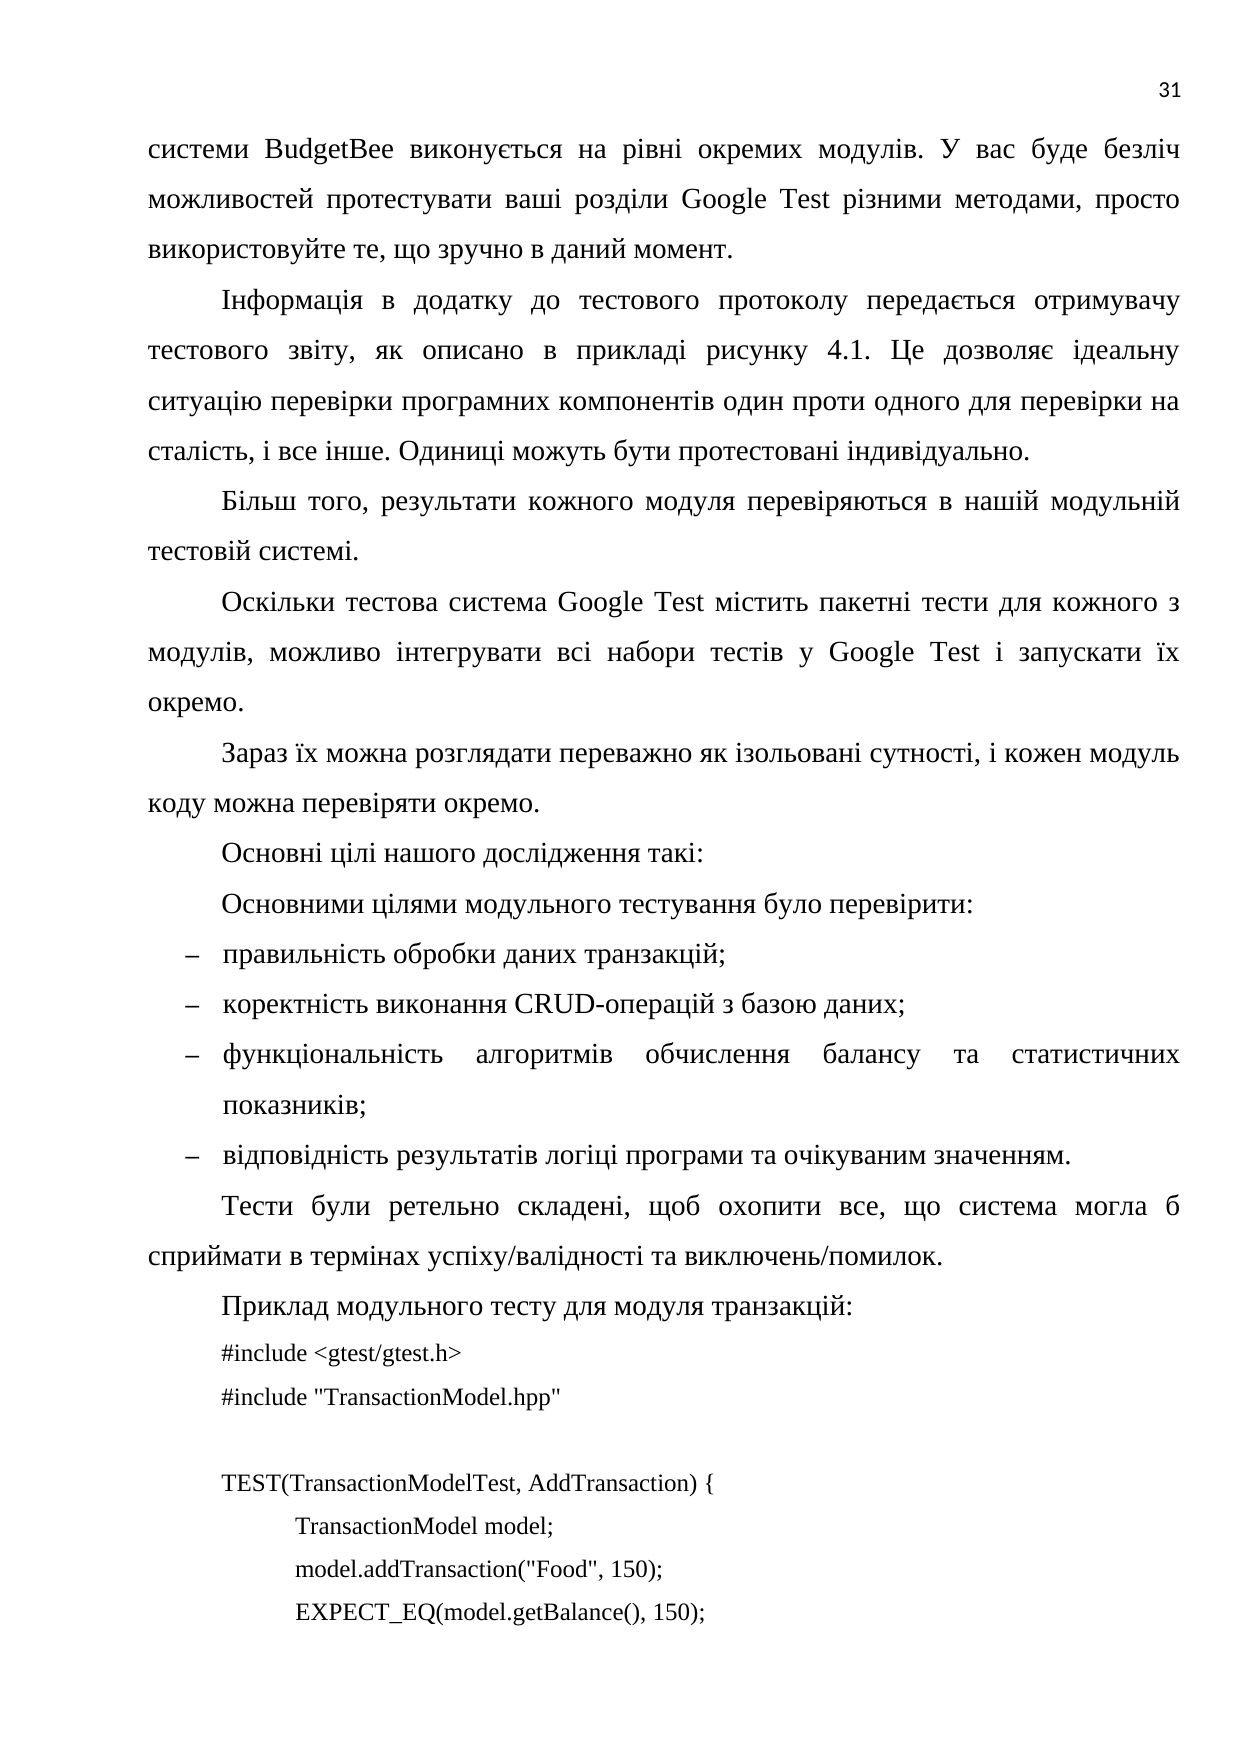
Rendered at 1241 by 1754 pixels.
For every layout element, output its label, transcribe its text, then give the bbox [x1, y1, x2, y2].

text Зараз їх можна розглядати переважно як ізольовані сутності, і кожен модуль коду можна перевіряти окремо. [148, 735, 1181, 819]
text Основні цілі нашого дослідження такі: [148, 835, 1181, 869]
text Основними цілями модульного тестування було перевірити: [148, 886, 1181, 919]
text TransactionModel model; [221, 1511, 1181, 1540]
list правильність обробки даних транзакцій; [185, 936, 1181, 969]
text #include "TransactionModel.hpp" [148, 1382, 1181, 1410]
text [148, 131, 1181, 265]
text #include <gtest/gtest.h> [148, 1338, 1181, 1367]
text Інформація в додатку до тестового протоколу передається отримувачу тестового звіту, як описано в прикладі рисунку 4.1. Це дозволяє ідеальну ситуацію перевірки програмних компонентів один проти одного для перевірки на сталість, і все інше. Одиниці можуть бути протестовані індивідуально. [148, 282, 1181, 466]
text EXPECT_EQ(model.getBalance(), 150); [222, 1597, 1181, 1626]
text Більш того, результати кожного модуля перевіряються в нашій модульній тестовій системі. [148, 483, 1181, 567]
list функціональність алгоритмів обчислення балансу та статистичних показників; [185, 1037, 1181, 1121]
list відповідність результатів логіці програми та очікуваним значенням. [185, 1137, 1181, 1171]
text Приклад модульного тесту для модуля транзакцій: [148, 1288, 1181, 1322]
list коректність виконання CRUD-операцій з базою даних; [185, 986, 1181, 1020]
text Оскільки тестова система Google Test містить пакетні тести для кожного з модулів, можливо інтегрувати всі набори тестів у Google Test і запускати їх окремо. [148, 584, 1181, 718]
text Тести були ретельно складені, щоб охопити все, що система могла б сприймати в термінах успіху/валідності та виключень/помилок. [148, 1188, 1181, 1271]
text TEST(TransactionModelTest, AddTransaction) { [148, 1468, 1181, 1497]
text model.addTransaction("Food", 150); [221, 1554, 1181, 1583]
